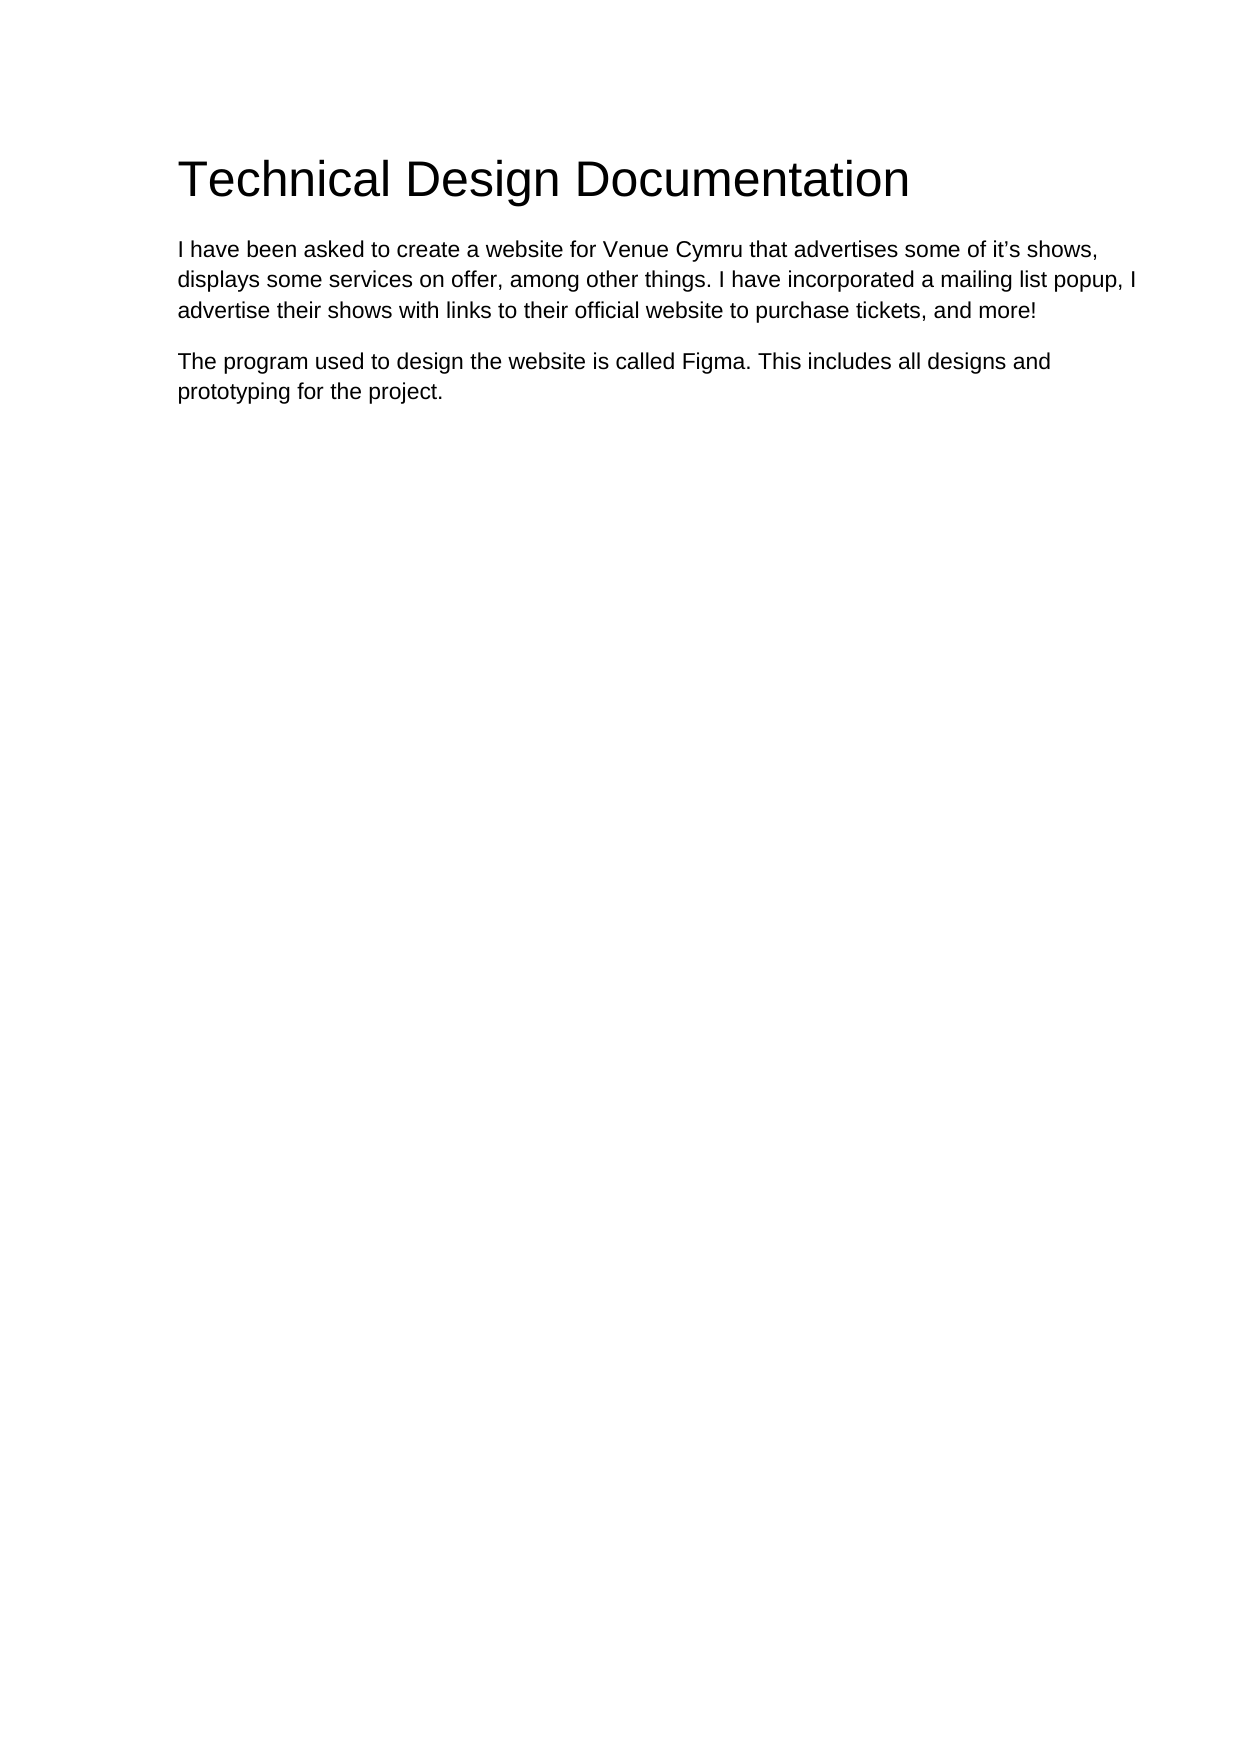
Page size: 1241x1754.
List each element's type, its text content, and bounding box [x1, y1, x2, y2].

text I have been asked to create a website for Venue Cymru that advertises some of it’s shows, displays some services on offer, among other things. I have incorporated a mailing list popup, I advertise their shows with links to their official website to purchase tickets, and more! [177, 236, 1152, 323]
title Technical Design Documentation [177, 149, 1152, 207]
text The program used to design the website is called Figma. This includes all designs and prototyping for the project. [177, 348, 1152, 404]
